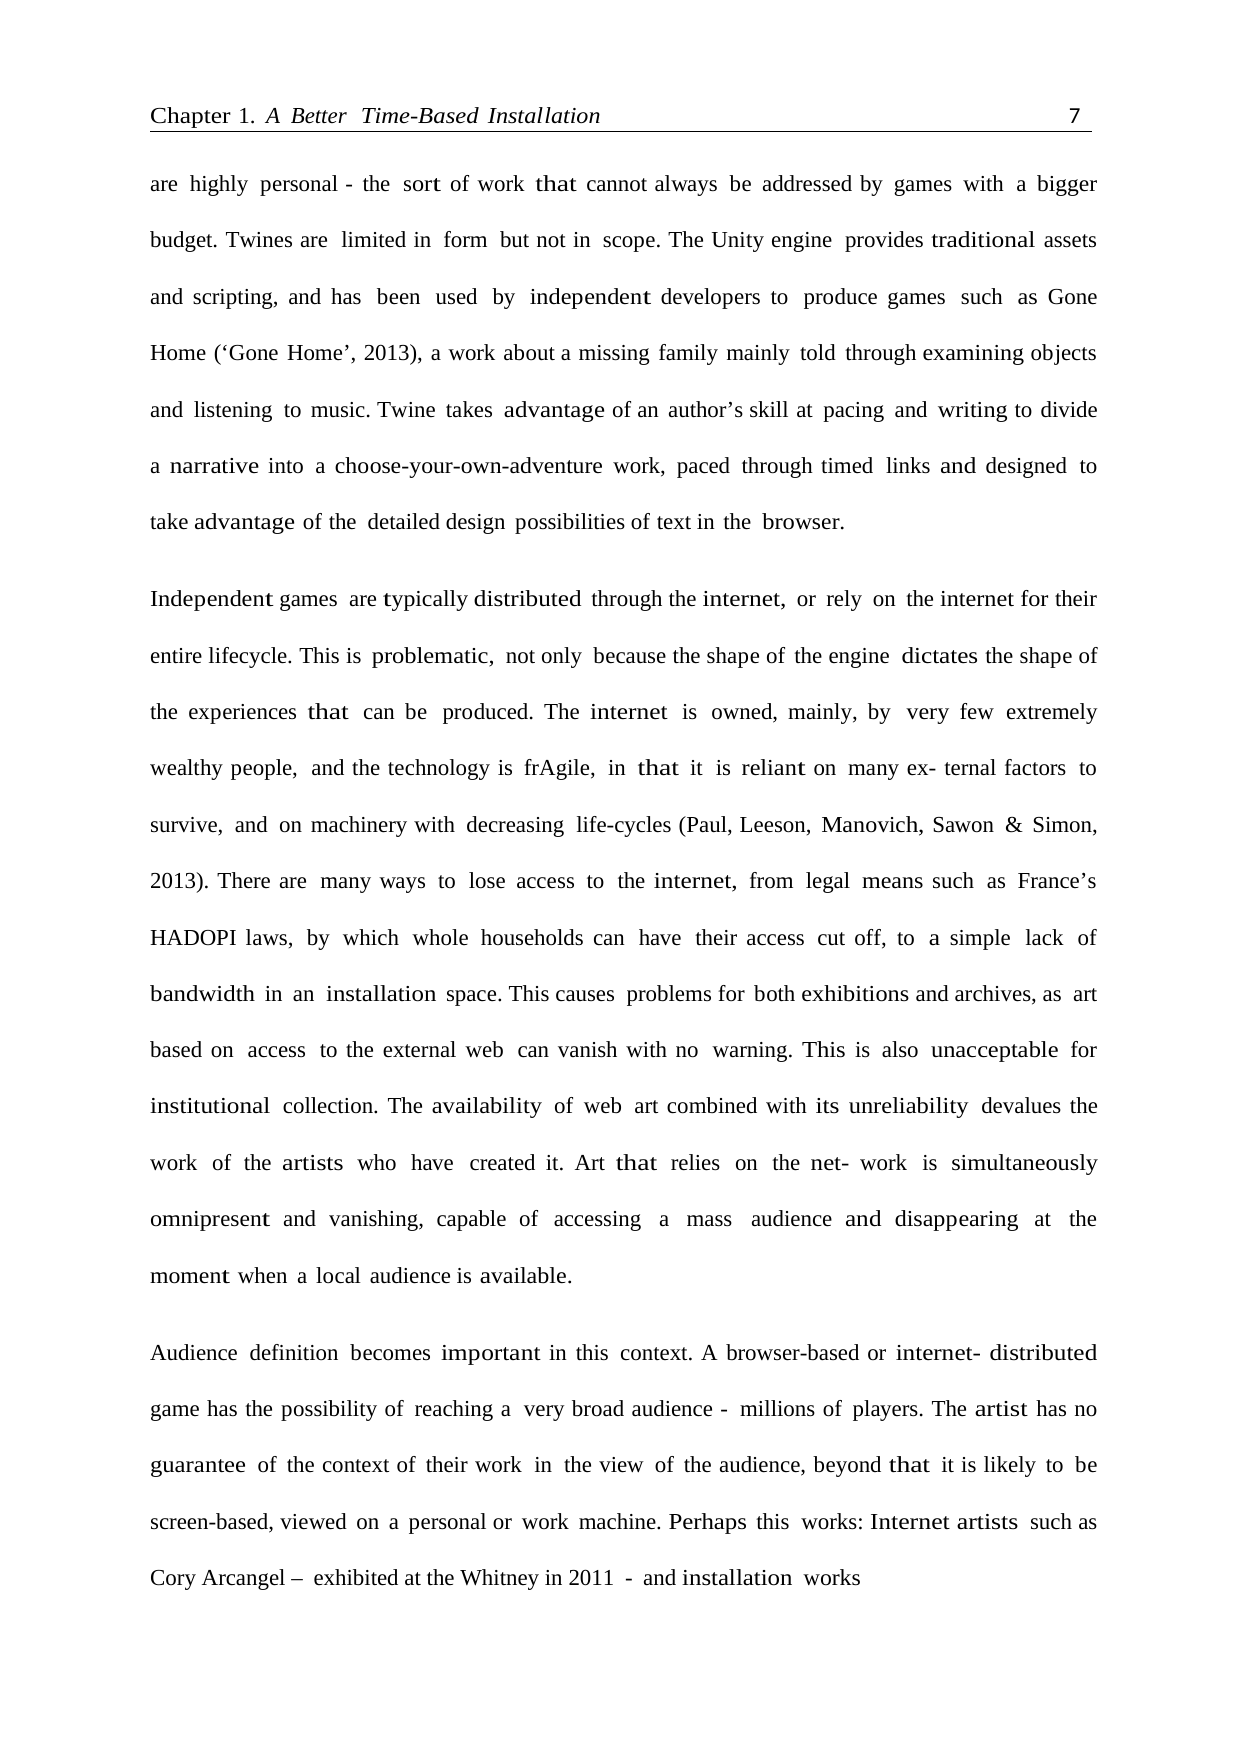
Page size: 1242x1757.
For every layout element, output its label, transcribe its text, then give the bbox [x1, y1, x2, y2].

text Audience definition becomes important in this context. A browser-based or internet- distributed game has the possibility of reaching a very broad audience - millions of players. The artist has no guarantee of the context of their work in the view of the audience, beyond that it is likely to be screen-based, viewed on a personal or work machine. Perhaps this works: Internet artists such as Cory Arcangel – exhibited at the Whitney in 2011 - and installation works [150, 1339, 1098, 1591]
text are highly personal - the sort of work that cannot always be addressed by games with a bigger budget. Twines are limited in form but not in scope. The Unity engine provides traditional assets and scripting, and has been used by independent developers to produce games such as Gone Home (‘Gone Home’, 2013), a work about a missing family mainly told through examining objects and listening to music. Twine takes advantage of an author’s skill at pacing and writing to divide a narrative into a choose-your-own-adventure work, paced through timed links and designed to take advantage of the detailed design possibilities of text in the browser. [150, 170, 1098, 535]
text Independent games are typically distributed through the internet, or rely on the internet for their entire lifecycle. This is problematic, not only because the shape of the engine dictates the shape of the experiences that can be produced. The internet is owned, mainly, by very few extremely wealthy people, and the technology is frAgile, in that it is reliant on many ex- ternal factors to survive, and on machinery with decreasing life-cycles (Paul, Leeson, Manovich, Sawon & Simon, 2013). There are many ways to lose access to the internet, from legal means such as France’s HADOPI laws, by which whole households can have their access cut off, to a simple lack of bandwidth in an installation space. This causes problems for both exhibitions and archives, as art based on access to the external web can vanish with no warning. This is also unacceptable for institutional collection. The availability of web art combined with its unreliability devalues the work of the artists who have created it. Art that relies on the net- work is simultaneously omnipresent and vanishing, capable of accessing a mass audience and disappearing at the moment when a local audience is available. [150, 585, 1098, 1288]
